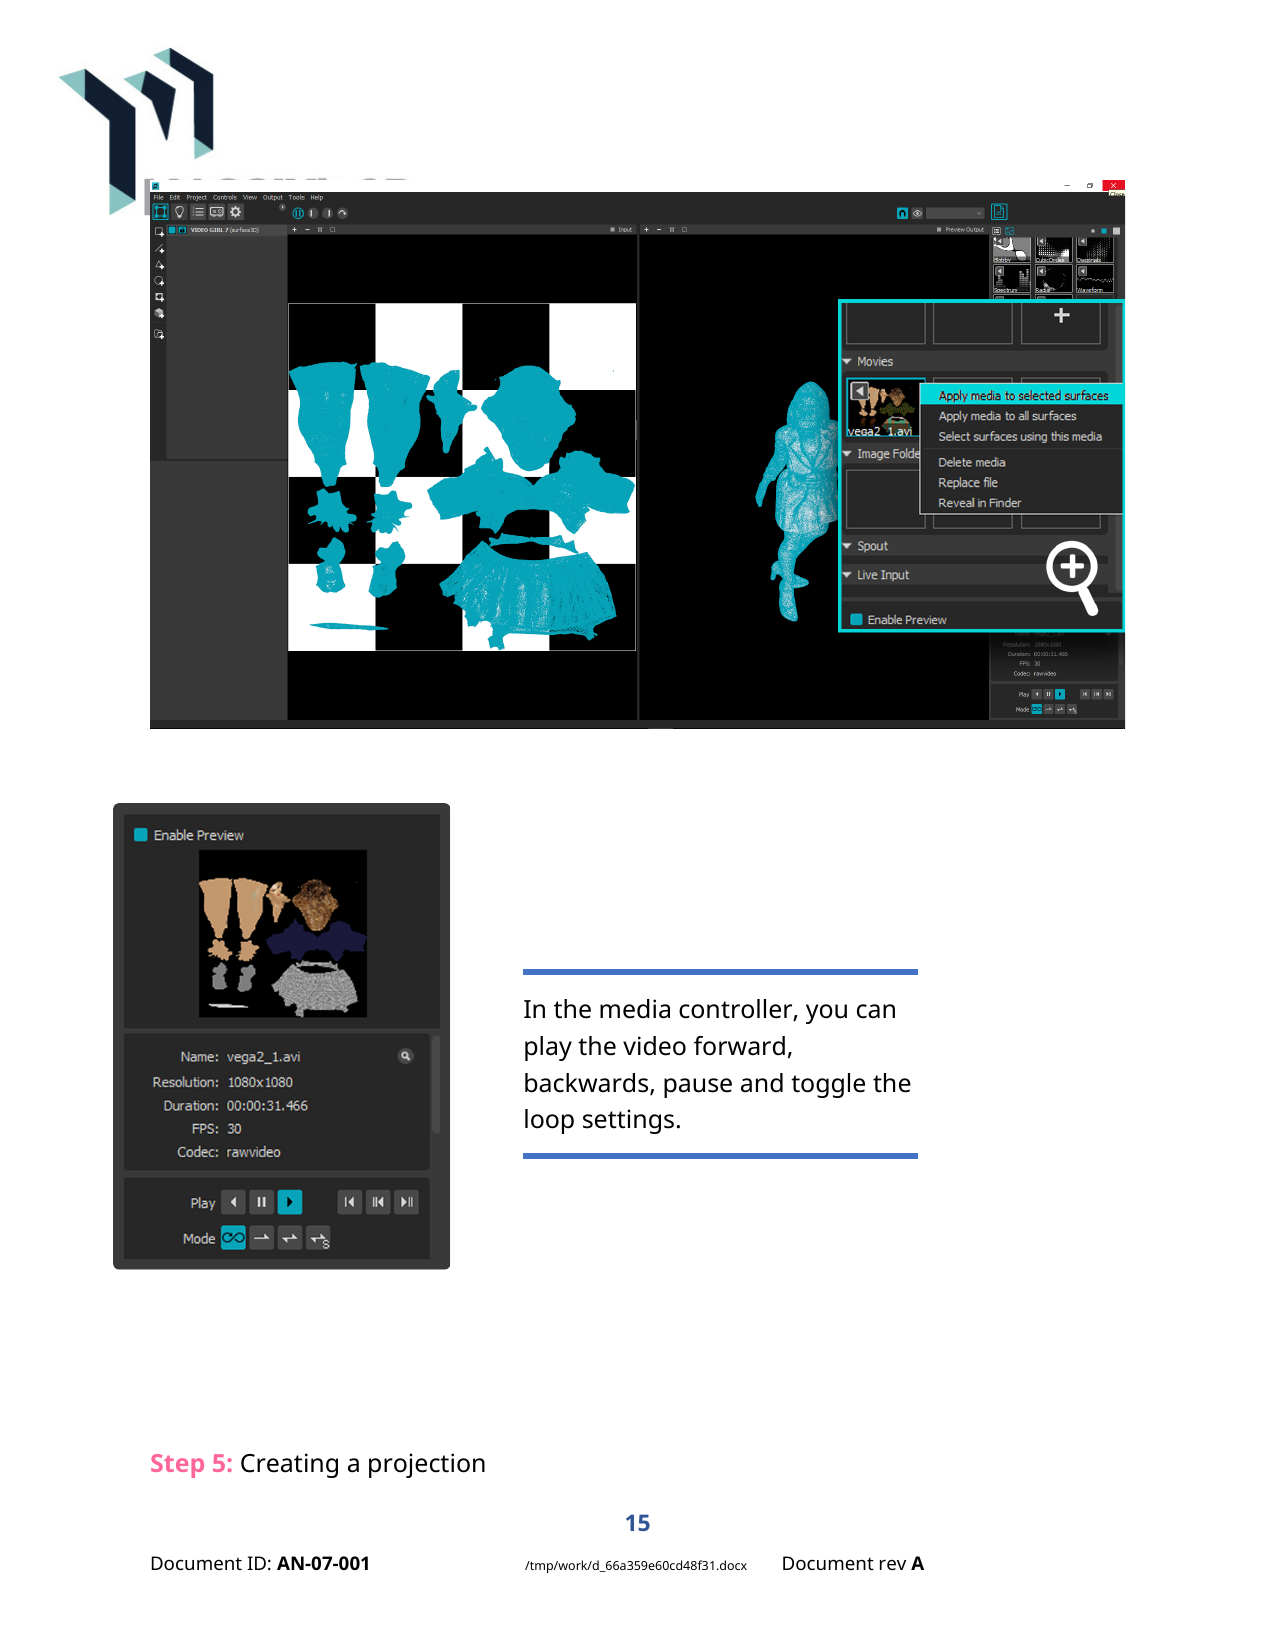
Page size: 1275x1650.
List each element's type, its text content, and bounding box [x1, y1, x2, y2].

text Step 5: Creating a projection [150, 1446, 1125, 1480]
picture [57, 46, 1125, 729]
picture [112, 802, 451, 1270]
